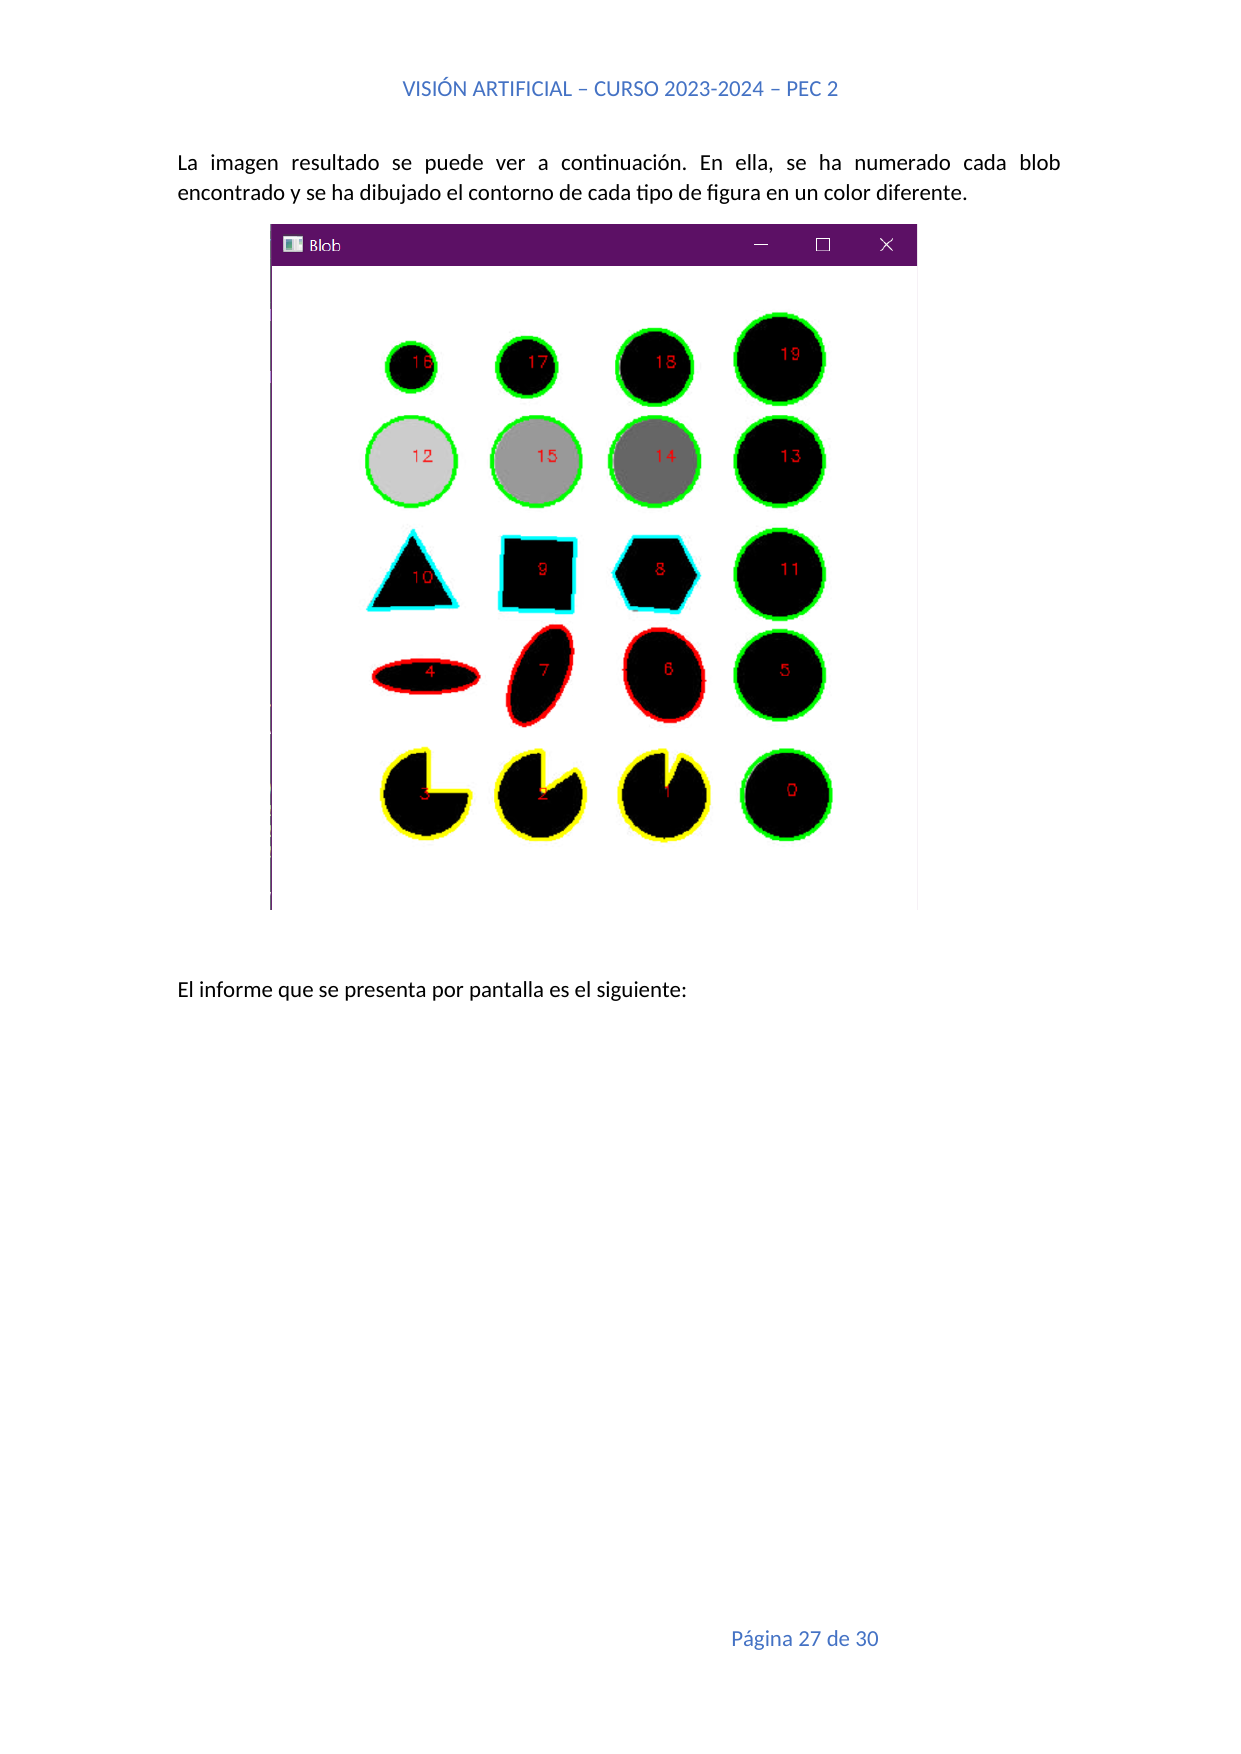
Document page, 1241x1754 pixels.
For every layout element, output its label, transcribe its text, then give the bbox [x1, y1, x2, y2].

text La imagen resultado se puede ver a continuación. En ella, se ha numerado cada blob encontrado y se ha dibujado el contorno de cada tipo de figura en un color diferente. [177, 148, 1063, 206]
picture [270, 224, 918, 910]
text El informe que se presenta por pantalla es el siguiente: [177, 975, 1063, 1003]
